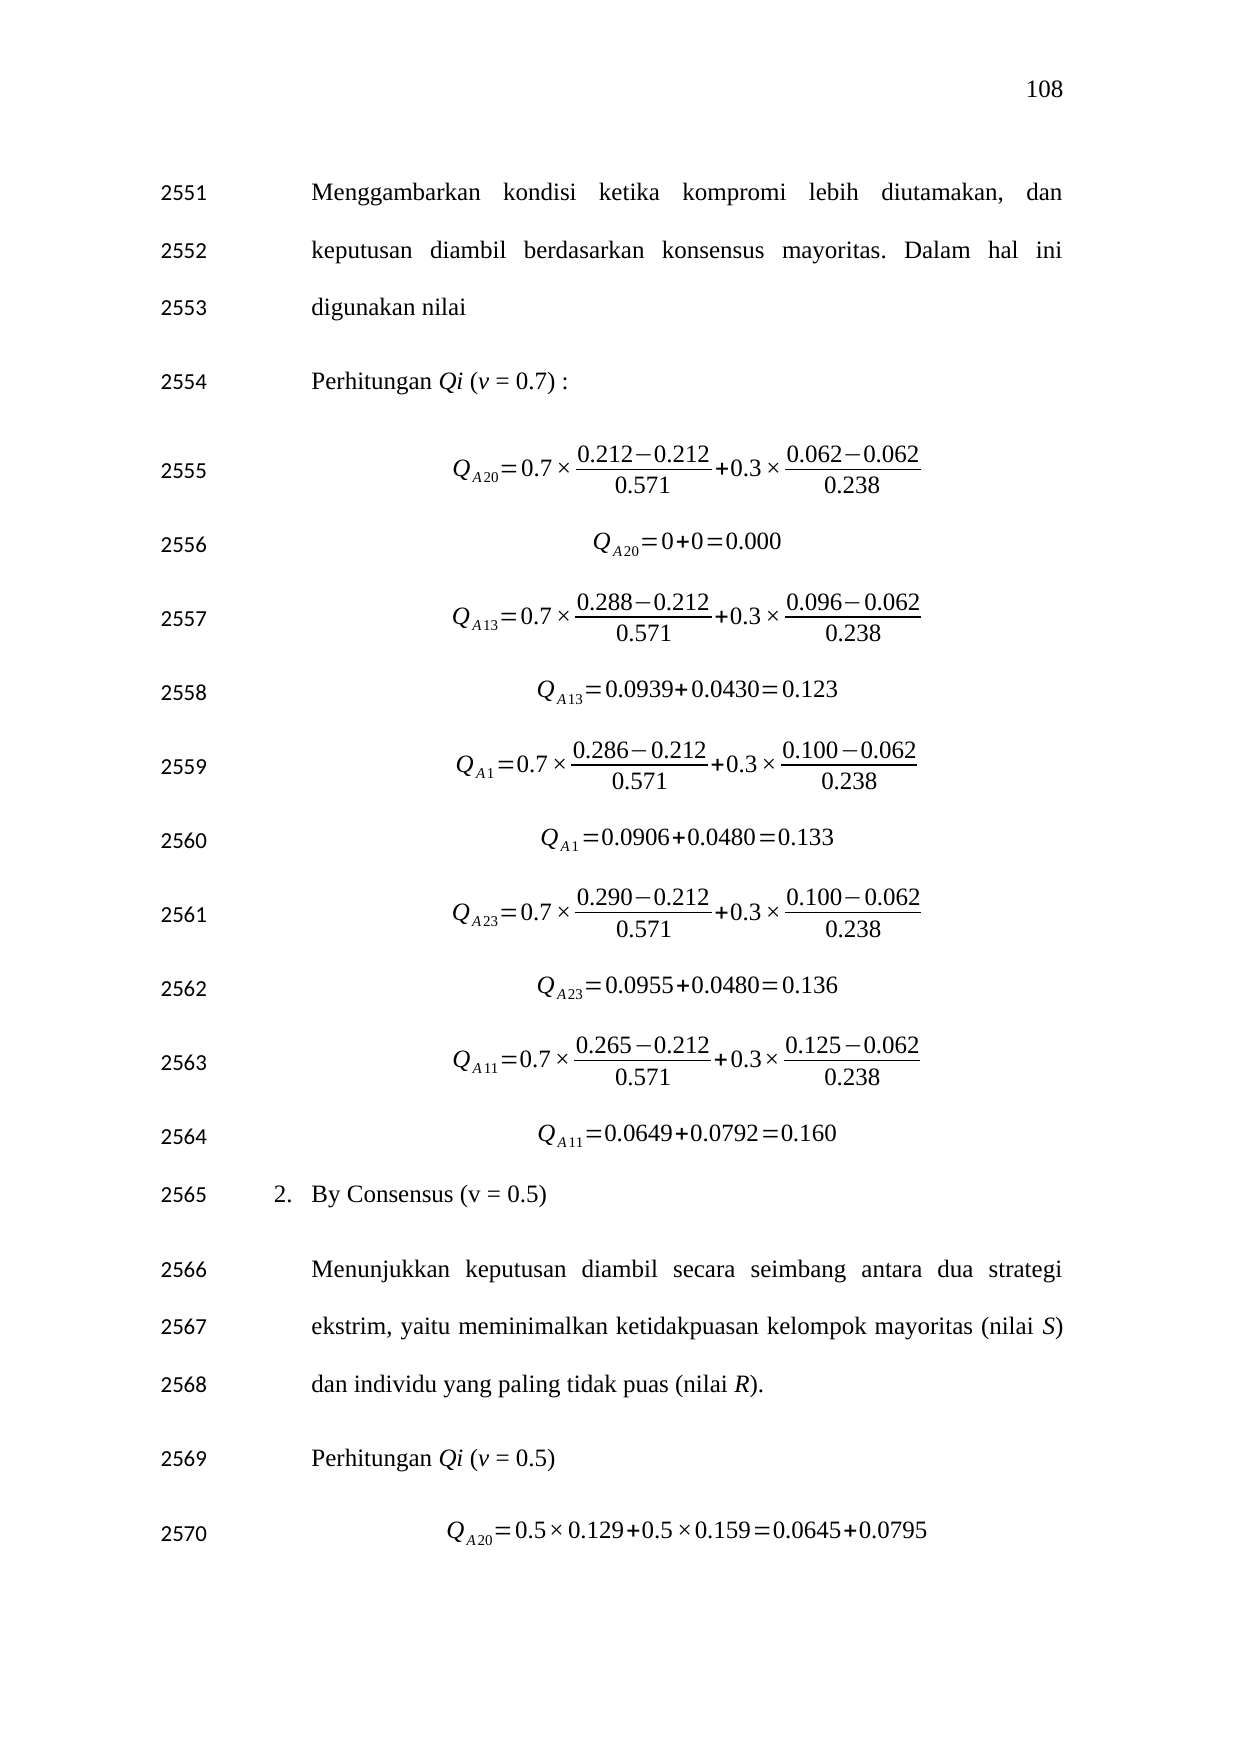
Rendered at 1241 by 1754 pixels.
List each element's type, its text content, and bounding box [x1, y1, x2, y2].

text Menunjukkan keputusan diambil secara seimbang antara dua strategi ekstrim, yaitu meminimalkan ketidakpuasan kelompok mayoritas (nilai S) dan individu yang paling tidak puas (nilai R). [311, 1254, 1063, 1397]
text Menggambarkan kondisi ketika kompromi lebih diutamakan, dan keputusan diambil berdasarkan konsensus mayoritas. Dalam hal ini digunakan nilai [311, 177, 1063, 321]
text Perhitungan Qi (v = 0.7) : [311, 366, 1063, 395]
list By Consensus (v = 0.5) [274, 1179, 1063, 1208]
text Perhitungan Qi (v = 0.5) [236, 1443, 1063, 1472]
